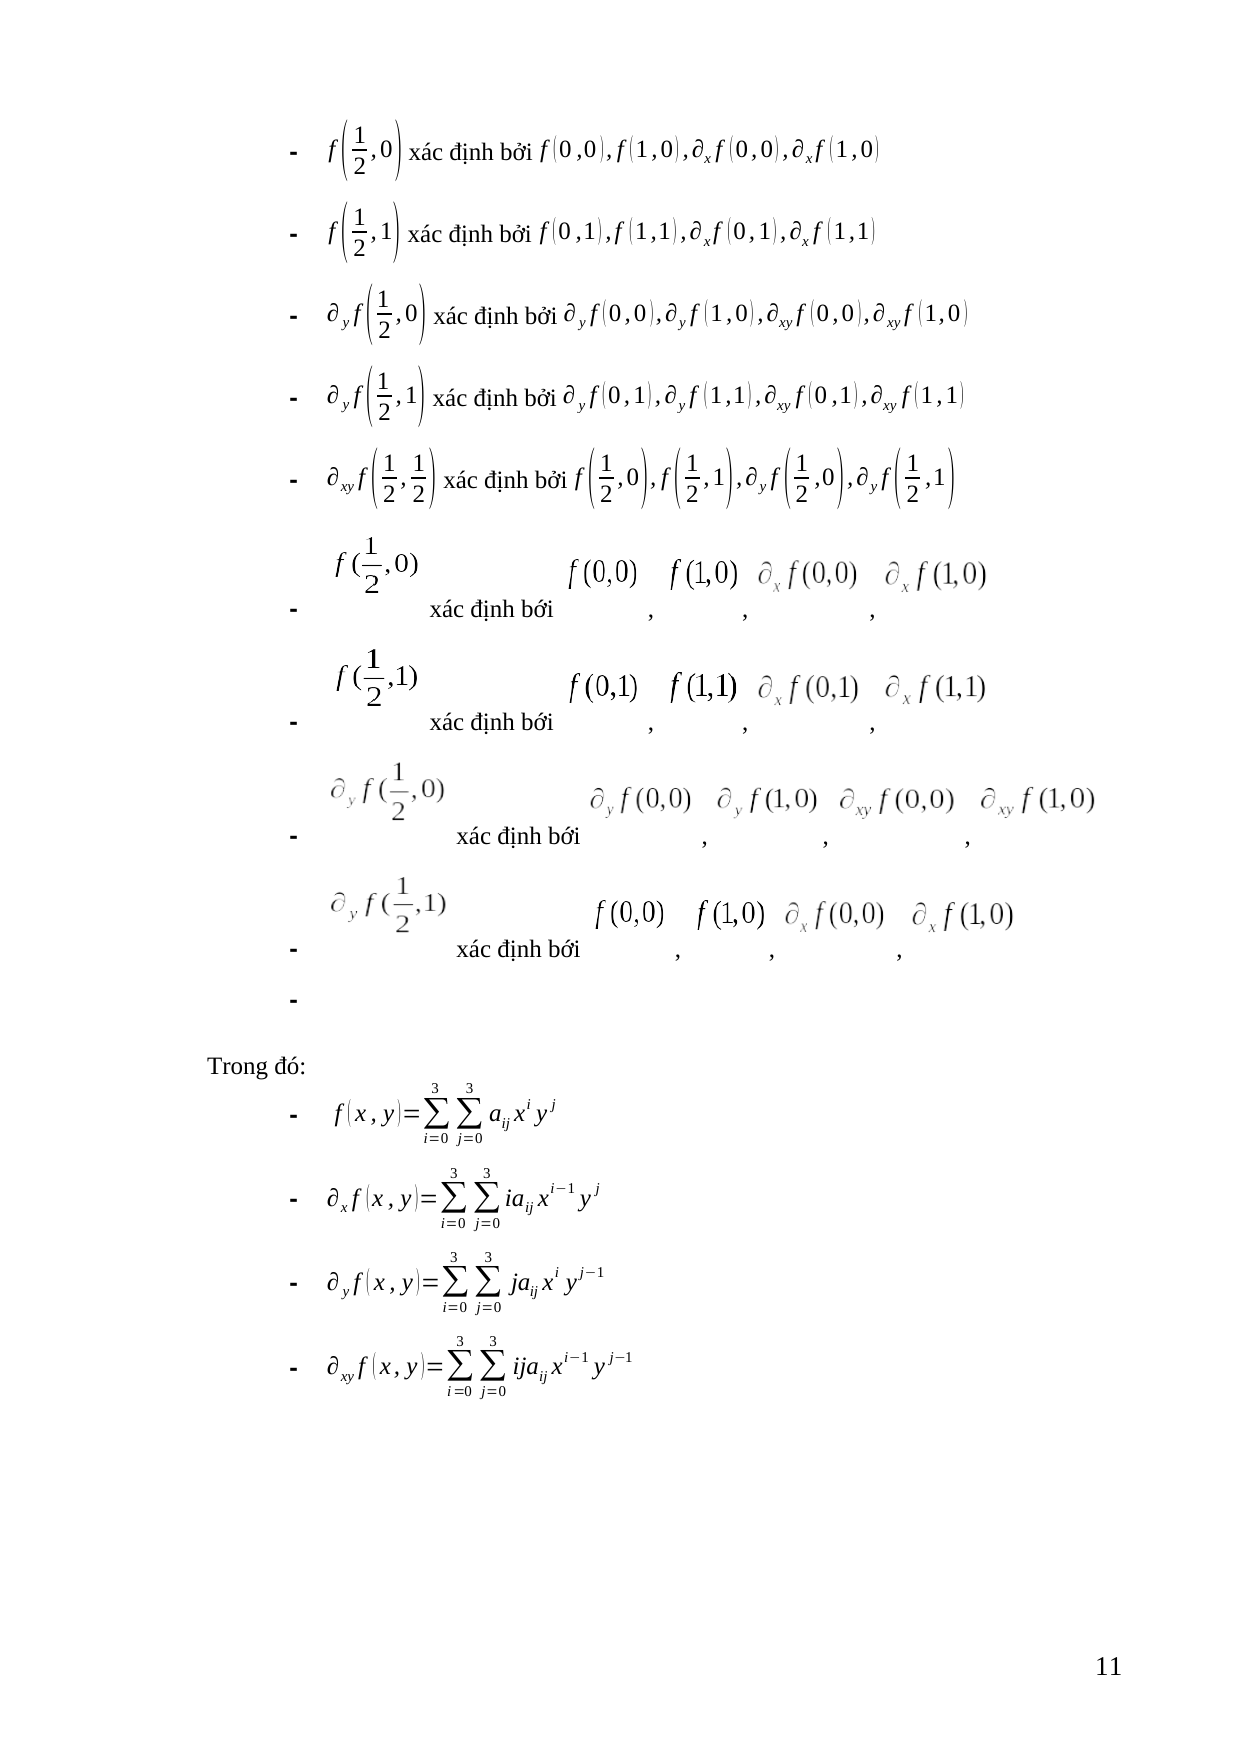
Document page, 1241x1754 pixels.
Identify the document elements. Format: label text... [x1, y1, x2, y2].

text Trong đó: [207, 1051, 1122, 1080]
list xác định bới , , , [289, 868, 1122, 965]
list xác định bởi [289, 118, 1122, 183]
list xác định bởi [289, 282, 1122, 347]
list xác định bởi [289, 200, 1122, 265]
list xác định bởi [289, 364, 1122, 429]
list xác định bởi [289, 446, 1122, 511]
list xác định bới , , , [289, 528, 1122, 624]
list xác định bới , , , [289, 641, 1122, 738]
list xác định bới , , , [289, 755, 1122, 851]
